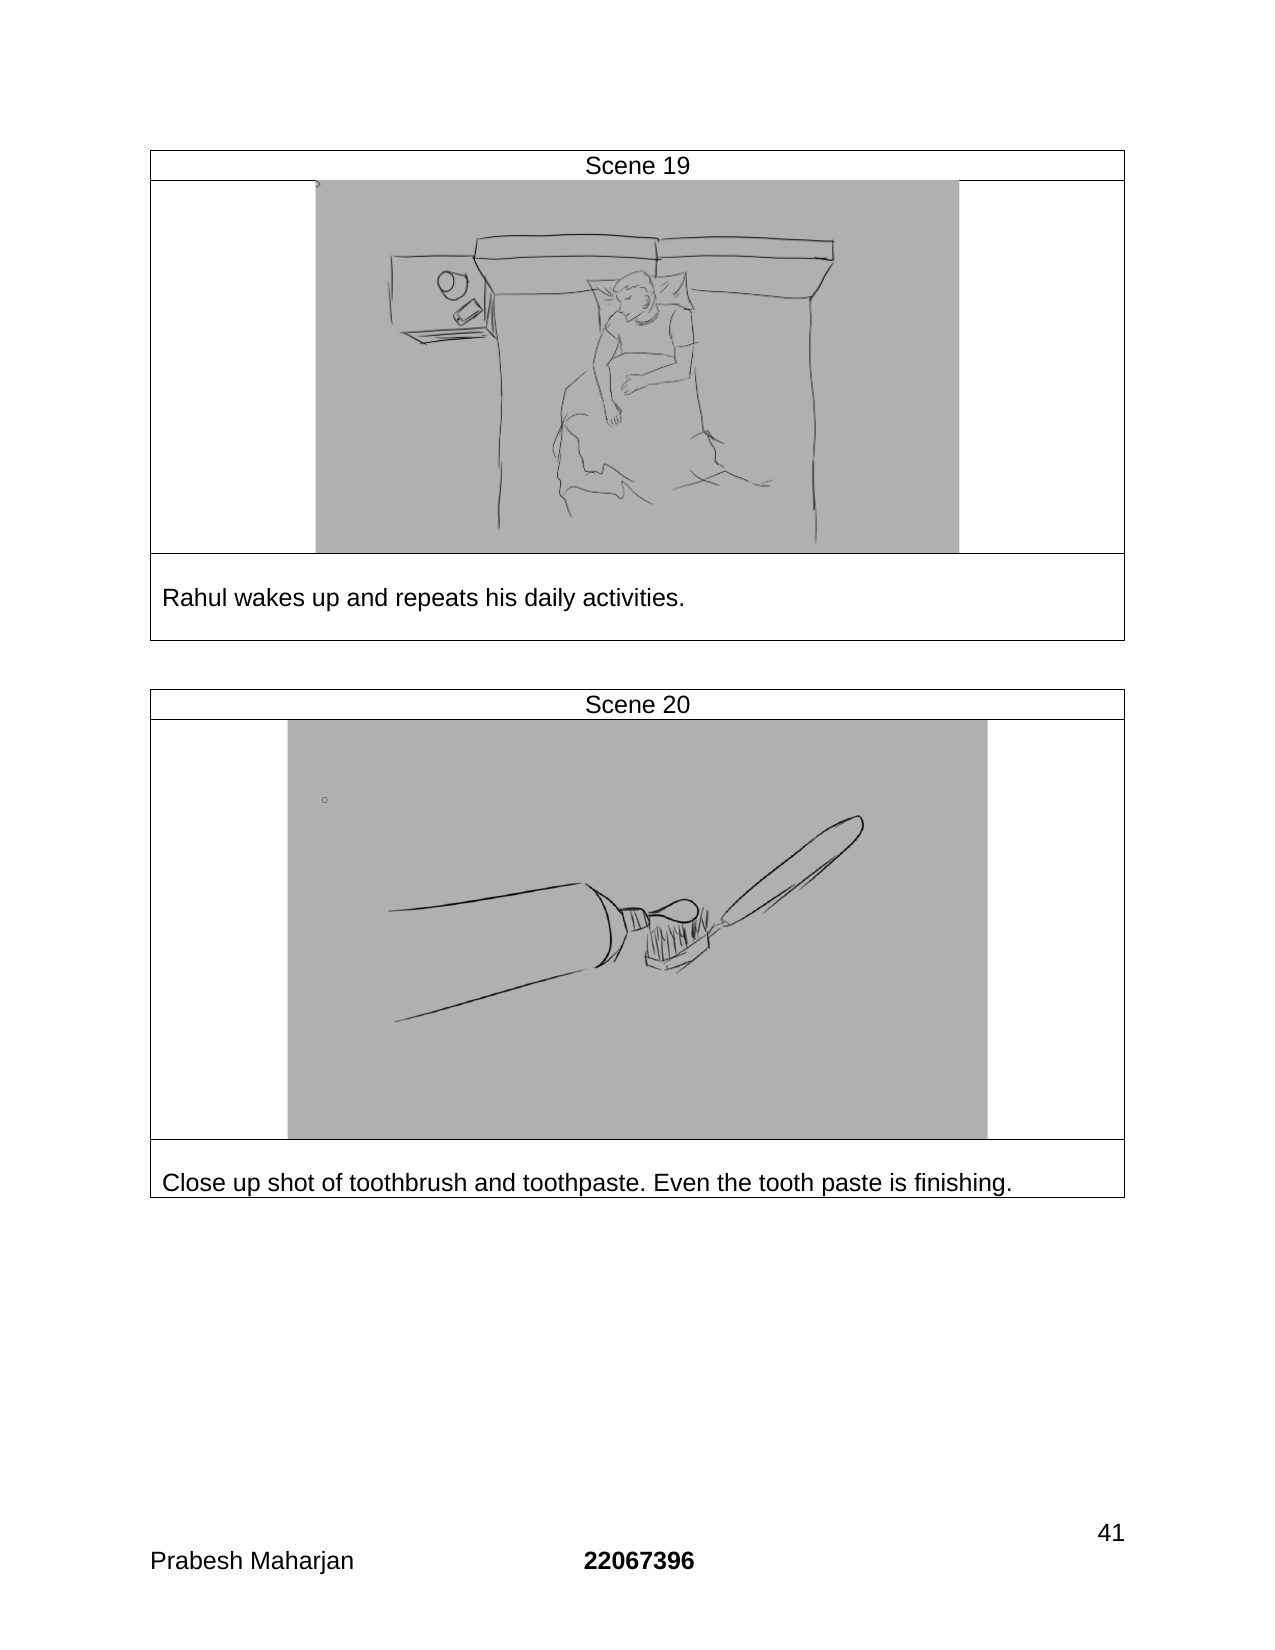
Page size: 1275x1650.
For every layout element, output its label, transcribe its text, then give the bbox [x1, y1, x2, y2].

table_header Scene 20 [151, 690, 1124, 719]
picture [315, 180, 960, 553]
table_cell [988, 720, 1124, 1138]
table_header Scene 19 [151, 151, 1124, 180]
picture [287, 720, 988, 1139]
table_cell Rahul wakes up and repeats his daily activities. [151, 554, 1124, 640]
table_cell [151, 720, 287, 1138]
table_cell [151, 181, 315, 553]
table_cell Close up shot of toothbrush and toothpaste. Even the tooth paste is finishing. [151, 1140, 1124, 1197]
table_cell [960, 181, 1124, 553]
